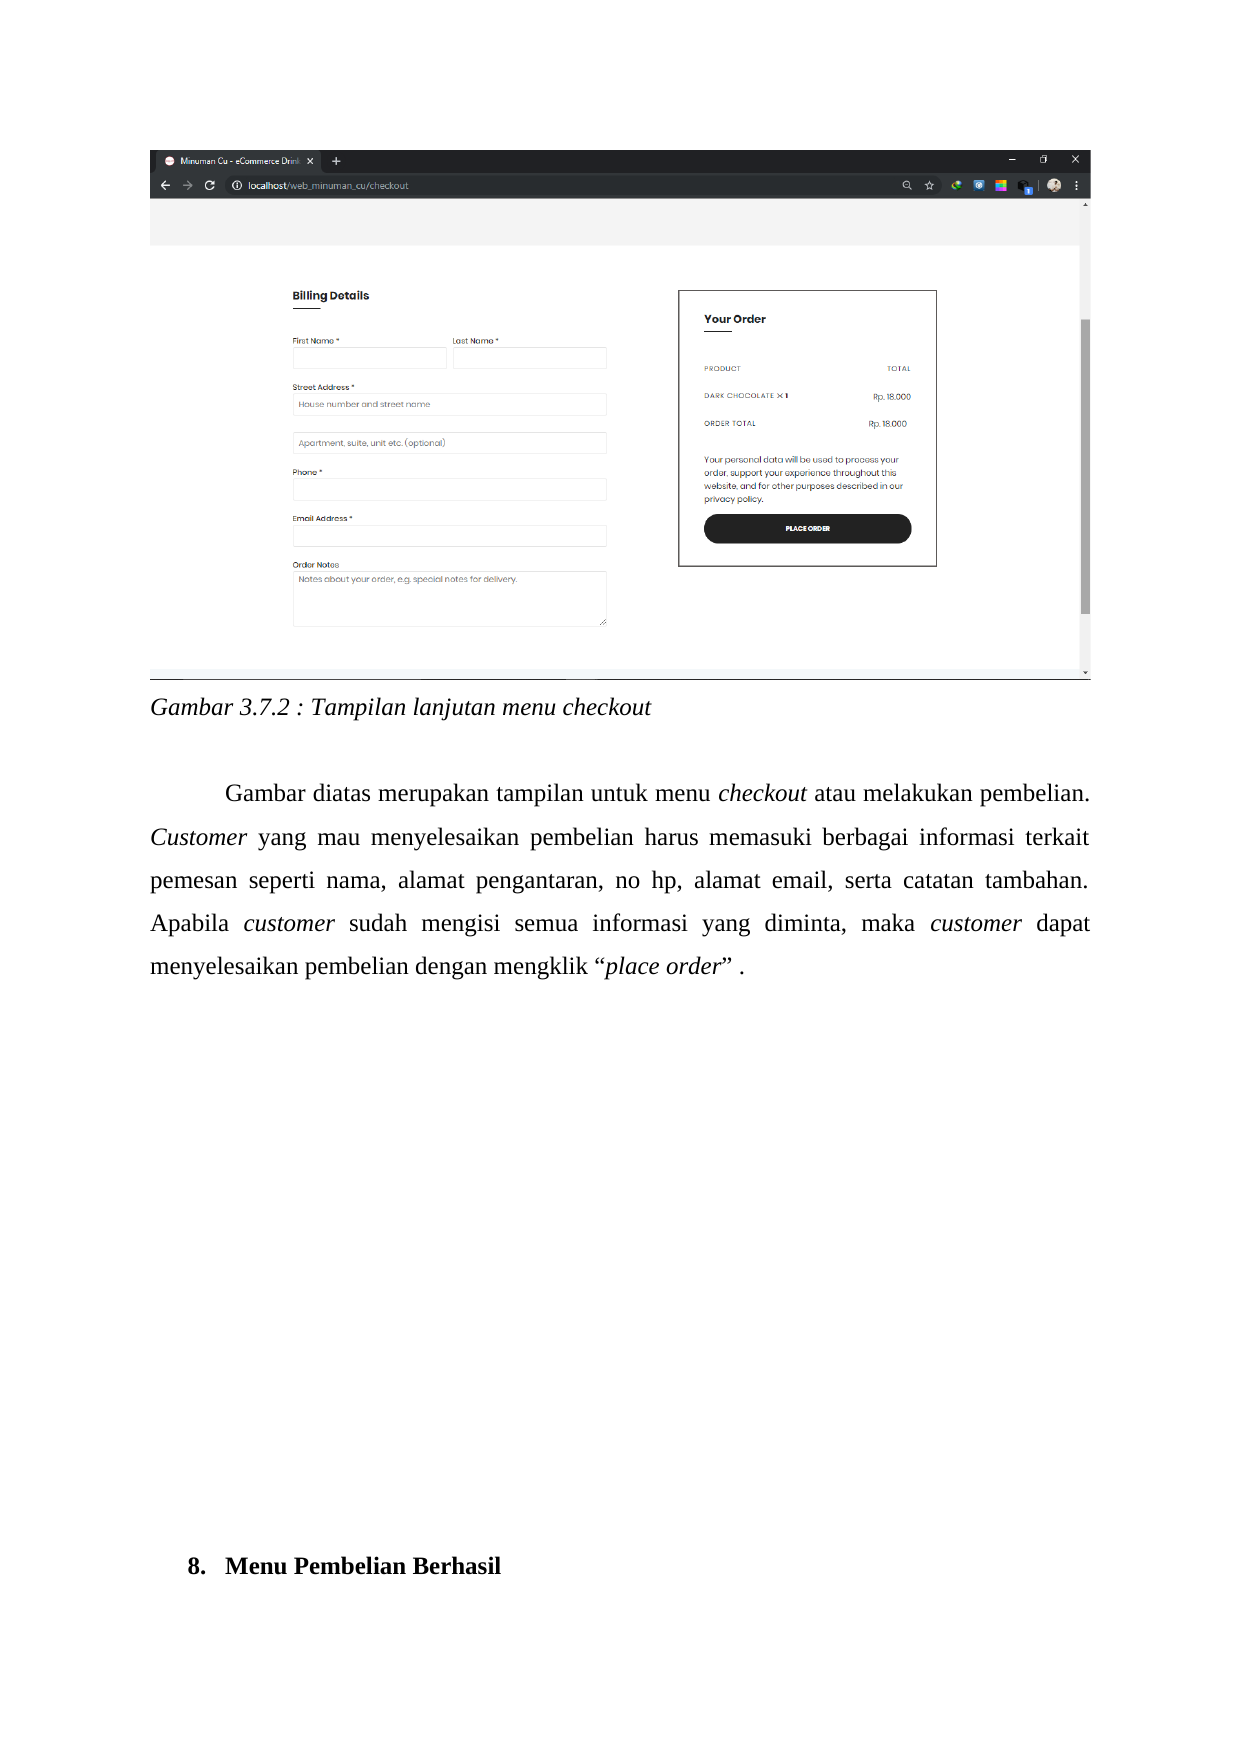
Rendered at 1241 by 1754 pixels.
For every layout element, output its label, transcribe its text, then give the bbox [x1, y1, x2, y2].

list Menu Pembelian Berhasil [187, 1551, 1090, 1580]
picture [150, 150, 1091, 680]
text Gambar diatas merupakan tampilan untuk menu checkout atau melakukan pembelian. Customer yang mau menyelesaikan pembelian harus memasuki berbagai informasi terkait pemesan seperti nama, alamat pengantaran, no hp, alamat email, serta catatan tambahan. Apabila customer sudah mengisi semua informasi yang diminta, maka customer dapat menyelesaikan pembelian dengan mengklik “place order” . [150, 778, 1090, 980]
text Gambar 3.7.2 : Tampilan lanjutan menu checkout [150, 692, 1090, 721]
